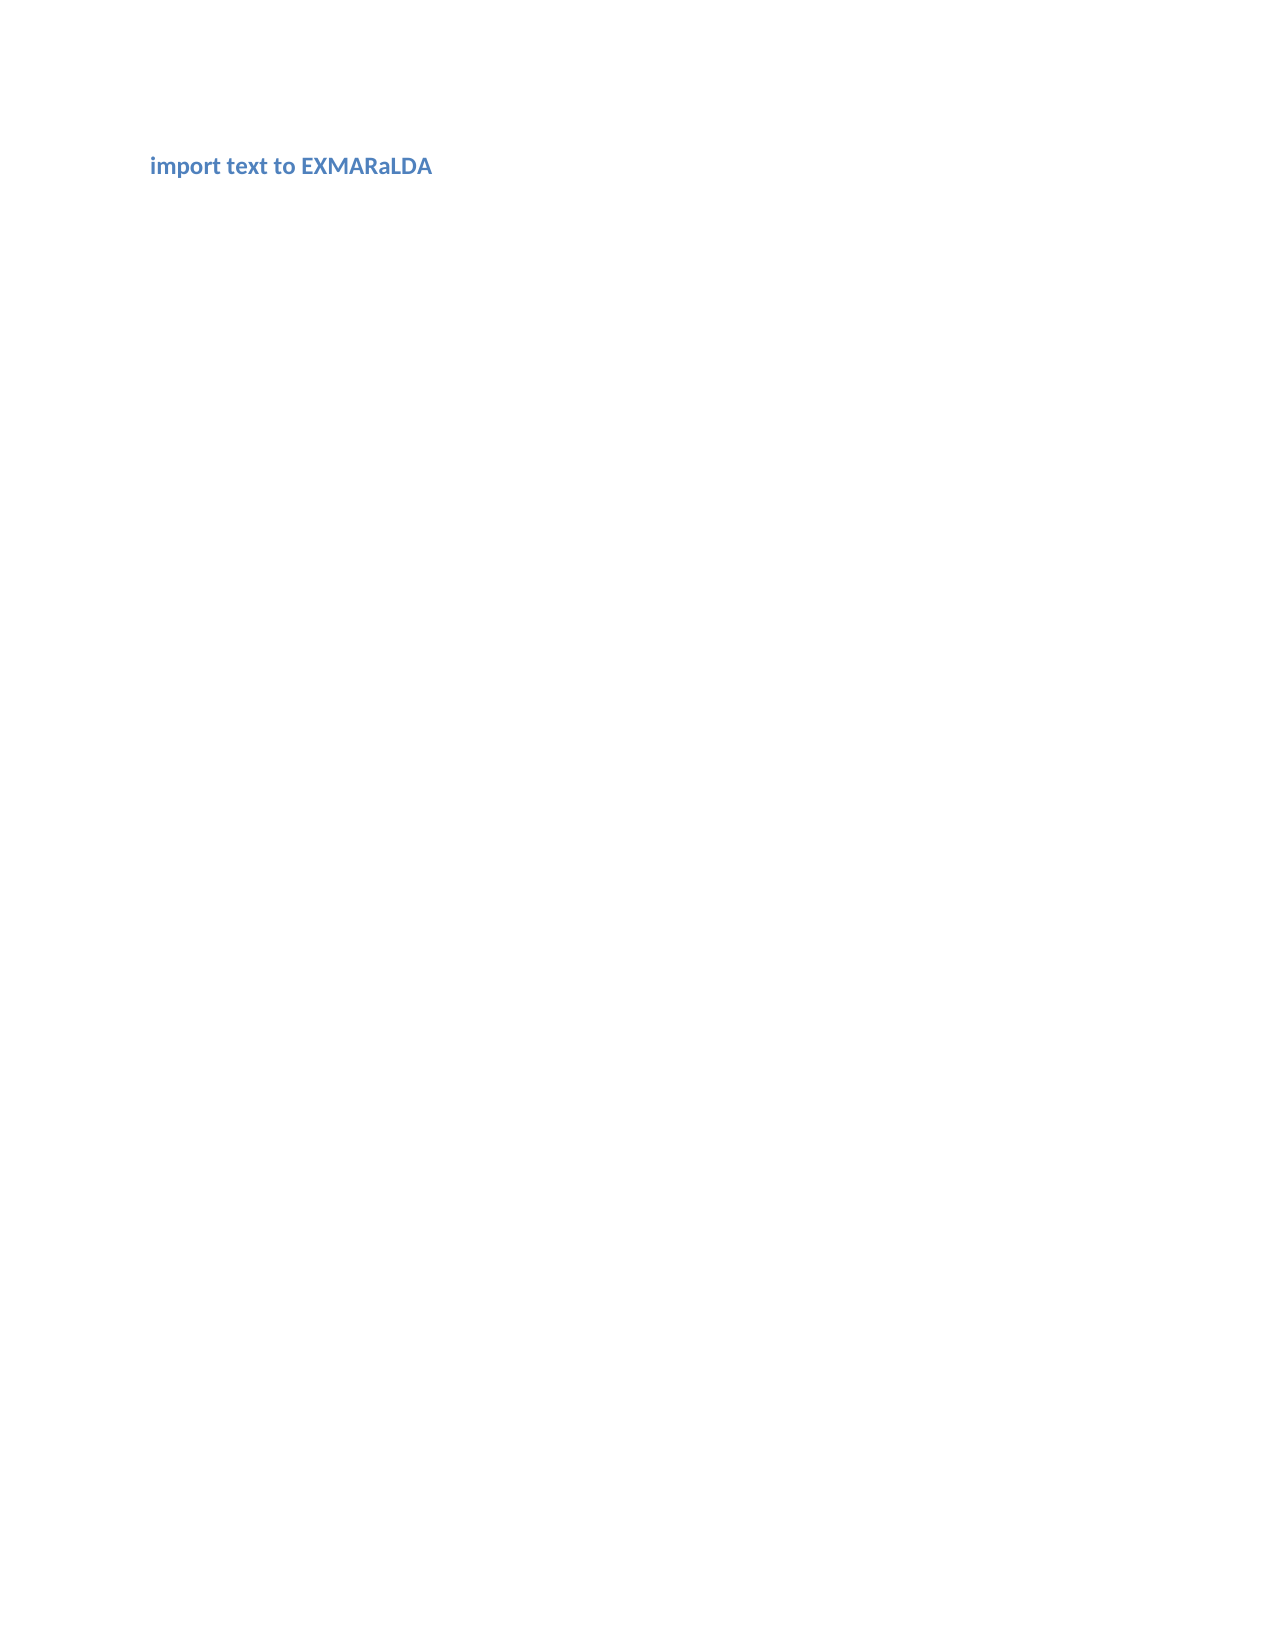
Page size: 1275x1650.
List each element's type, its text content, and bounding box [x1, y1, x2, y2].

subtitle import text to EXMARaLDA [150, 150, 1125, 181]
